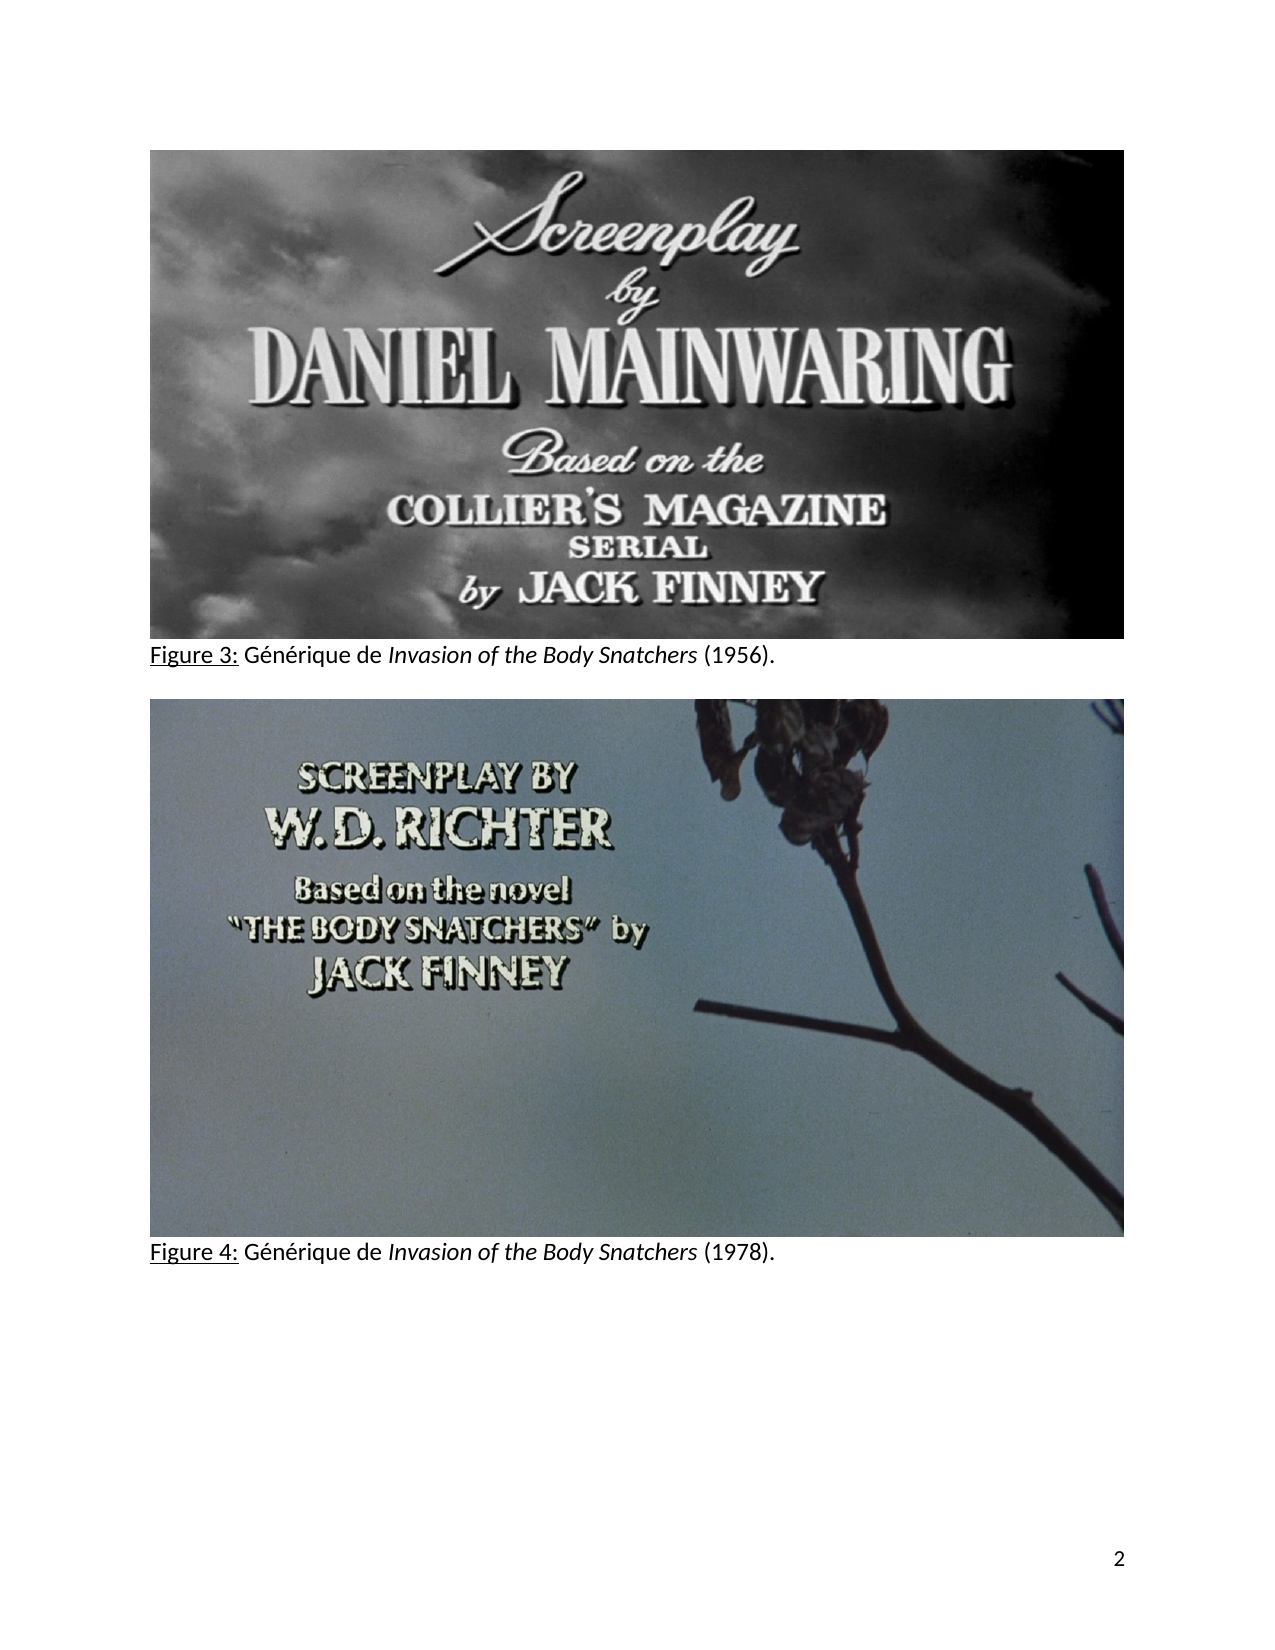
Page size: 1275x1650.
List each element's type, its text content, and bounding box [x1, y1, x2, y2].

text Figure 4: Générique de Invasion of the Body Snatchers (1978). [150, 1236, 1125, 1267]
text Figure 3: Générique de Invasion of the Body Snatchers (1956). [150, 639, 1125, 669]
picture [150, 699, 1124, 1237]
picture [150, 150, 1124, 639]
